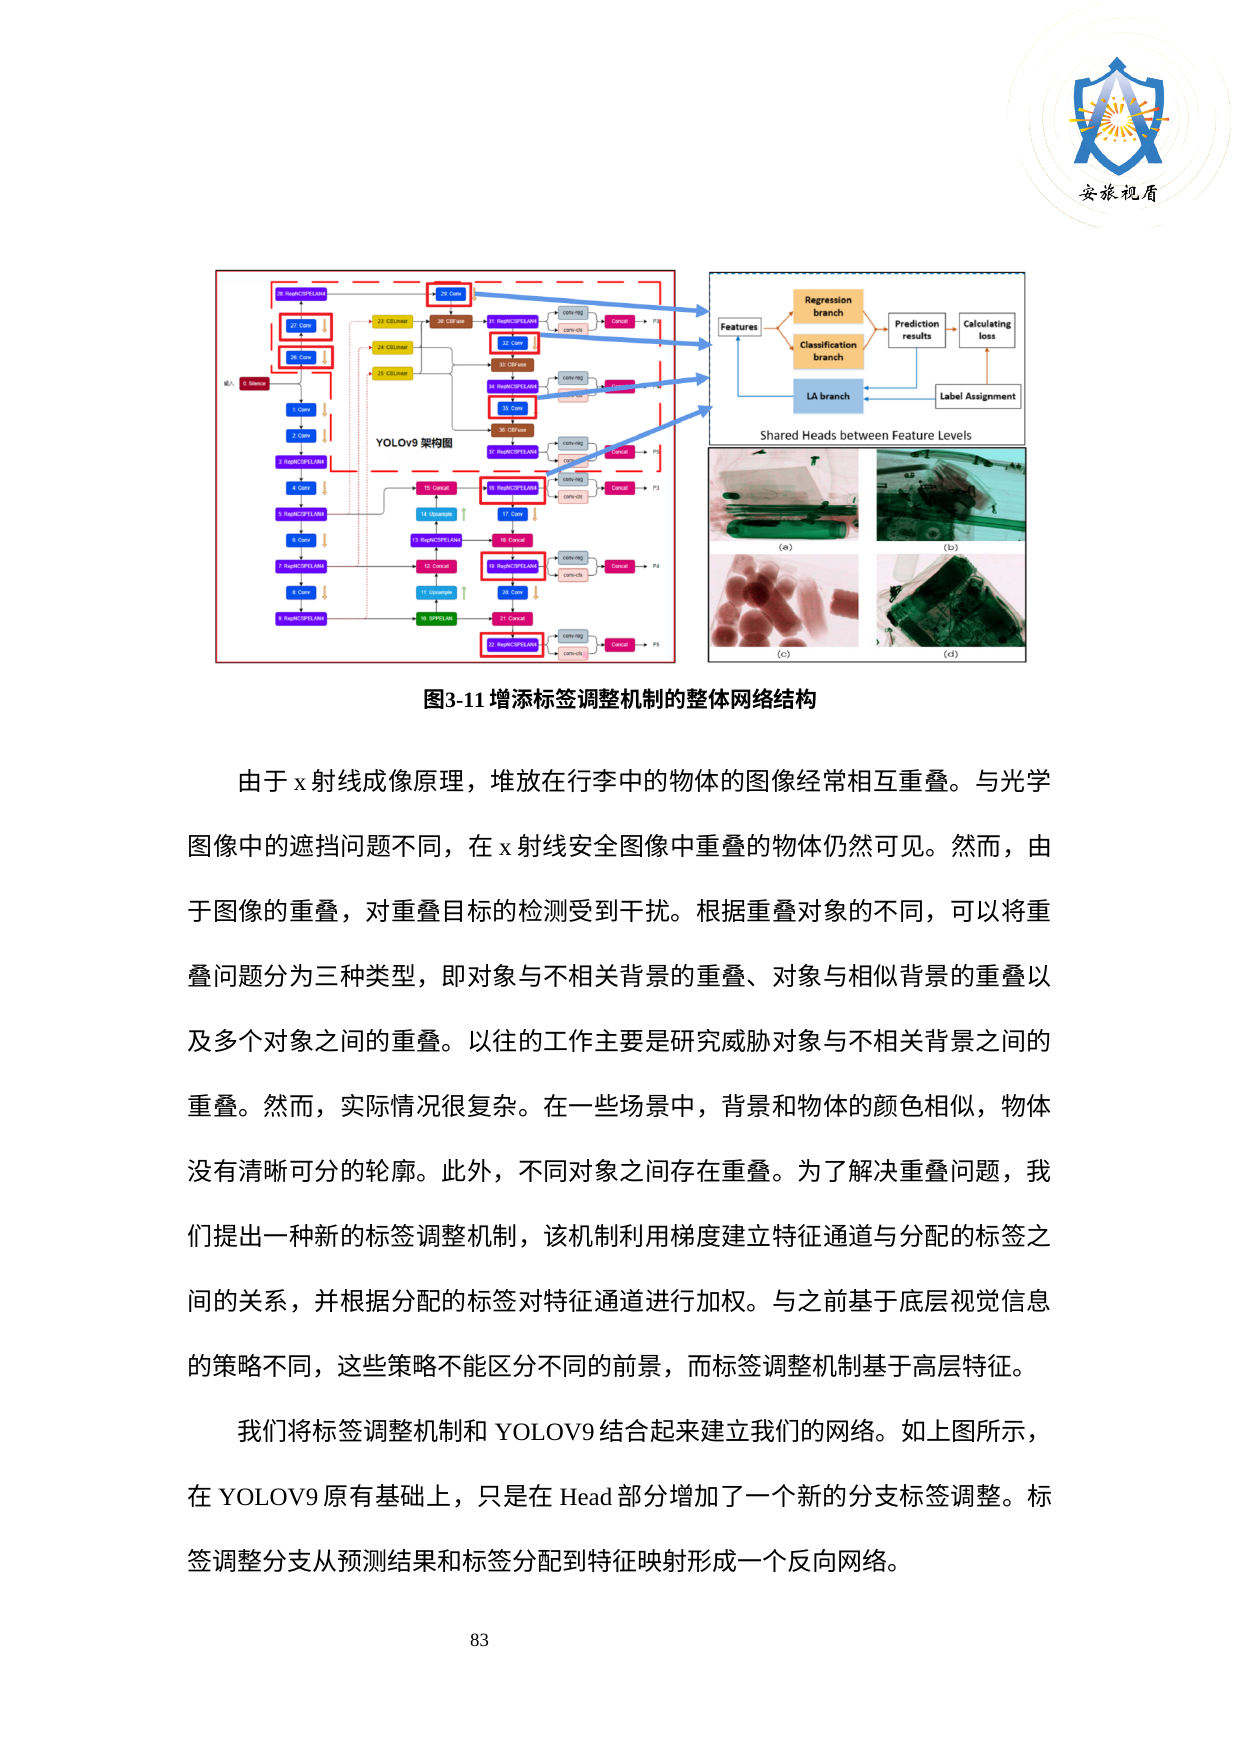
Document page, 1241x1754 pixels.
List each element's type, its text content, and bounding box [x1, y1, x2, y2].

text 由于x射线成像原理，堆放在行李中的物体的图像经常相互重叠。与光学图像中的遮挡问题不同，在x射线安全图像中重叠的物体仍然可见。然而，由于图像的重叠，对重叠目标的检测受到干扰。根据重叠对象的不同，可以将重叠问题分为三种类型，即对象与不相关背景的重叠、对象与相似背景的重叠以及多个对象之间的重叠。以往的工作主要是研究威胁对象与不相关背景之间的重叠。然而，实际情况很复杂。在一些场景中，背景和物体的颜色相似，物体没有清晰可分的轮廓。此外，不同对象之间存在重叠。为了解决重叠问题，我们提出一种新的标签调整机制，该机制利用梯度建立特征通道与分配的标签之间的关系，并根据分配的标签对特征通道进行加权。与之前基于底层视觉信息的策略不同，这些策略不能区分不同的前景，而标签调整机制基于高层特征。 [187, 747, 1053, 1397]
text 图3-11增添标签调整机制的整体网络结构 [187, 682, 1053, 714]
picture [209, 259, 1031, 678]
text 我们将标签调整机制和YOLOV9结合起来建立我们的网络。如上图所示，在YOLOV9原有基础上，只是在Head部分增加了一个新的分支标签调整。标签调整分支从预测结果和标签分配到特征映射形成一个反向网络。 [187, 1397, 1053, 1592]
picture [1007, 4, 1231, 228]
